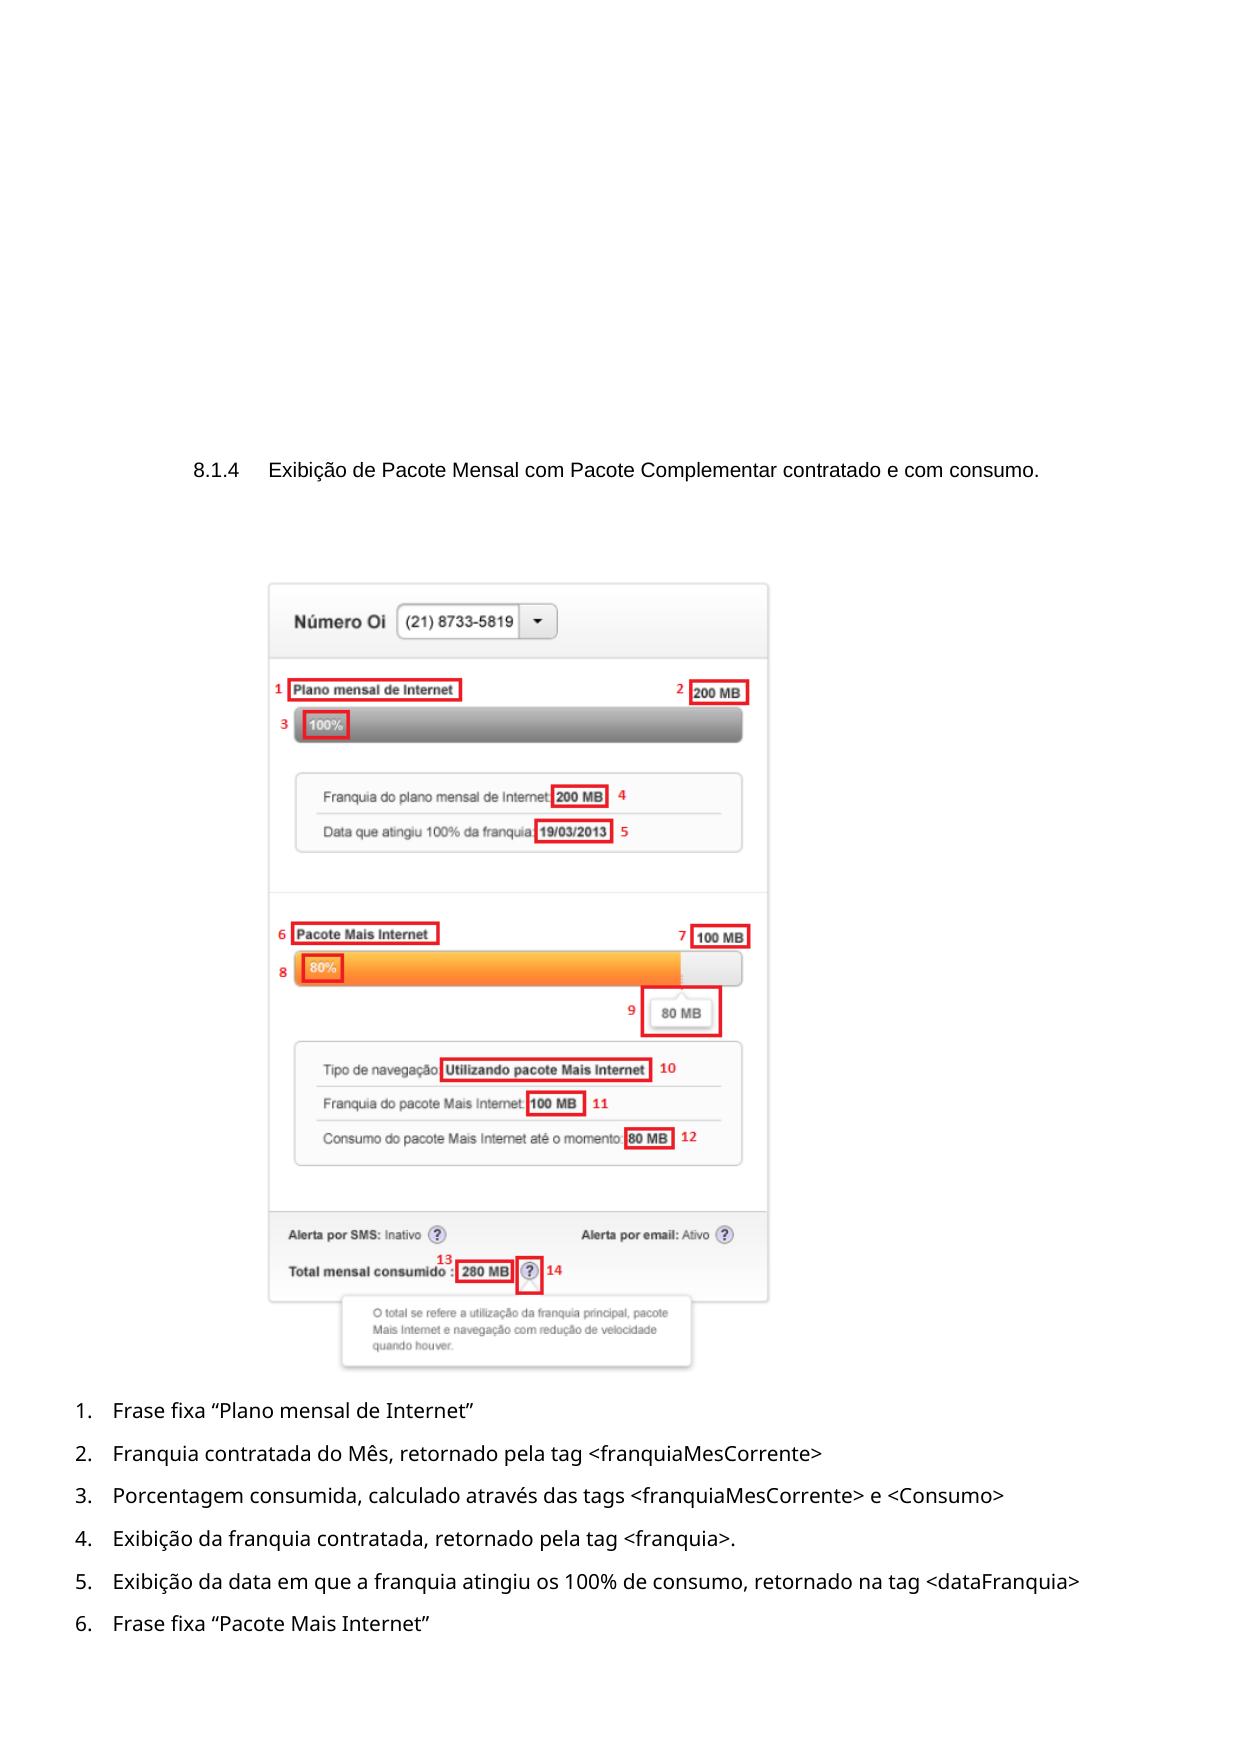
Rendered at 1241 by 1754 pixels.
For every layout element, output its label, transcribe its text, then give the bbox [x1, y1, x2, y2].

picture [265, 580, 773, 1373]
list Exibição da data em que a franquia atingiu os 100% de consumo, retornado na tag <dataFranquia> [75, 1567, 1165, 1595]
list Exibição da franquia contratada, retornado pela tag <franquia>. [75, 1524, 1165, 1553]
list Franquia contratada do Mês, retornado pela tag <franquiaMesCorrente> [75, 1439, 1165, 1467]
list Porcentagem consumida, calculado através das tags <franquiaMesCorrente> e <Consumo> [75, 1482, 1165, 1510]
list Frase fixa “Pacote Mais Internet” [75, 1609, 1165, 1638]
list Frase fixa “Plano mensal de Internet” [75, 1396, 1165, 1425]
list Exibição de Pacote Mensal com Pacote Complementar contratado e com consumo. [193, 458, 1165, 482]
